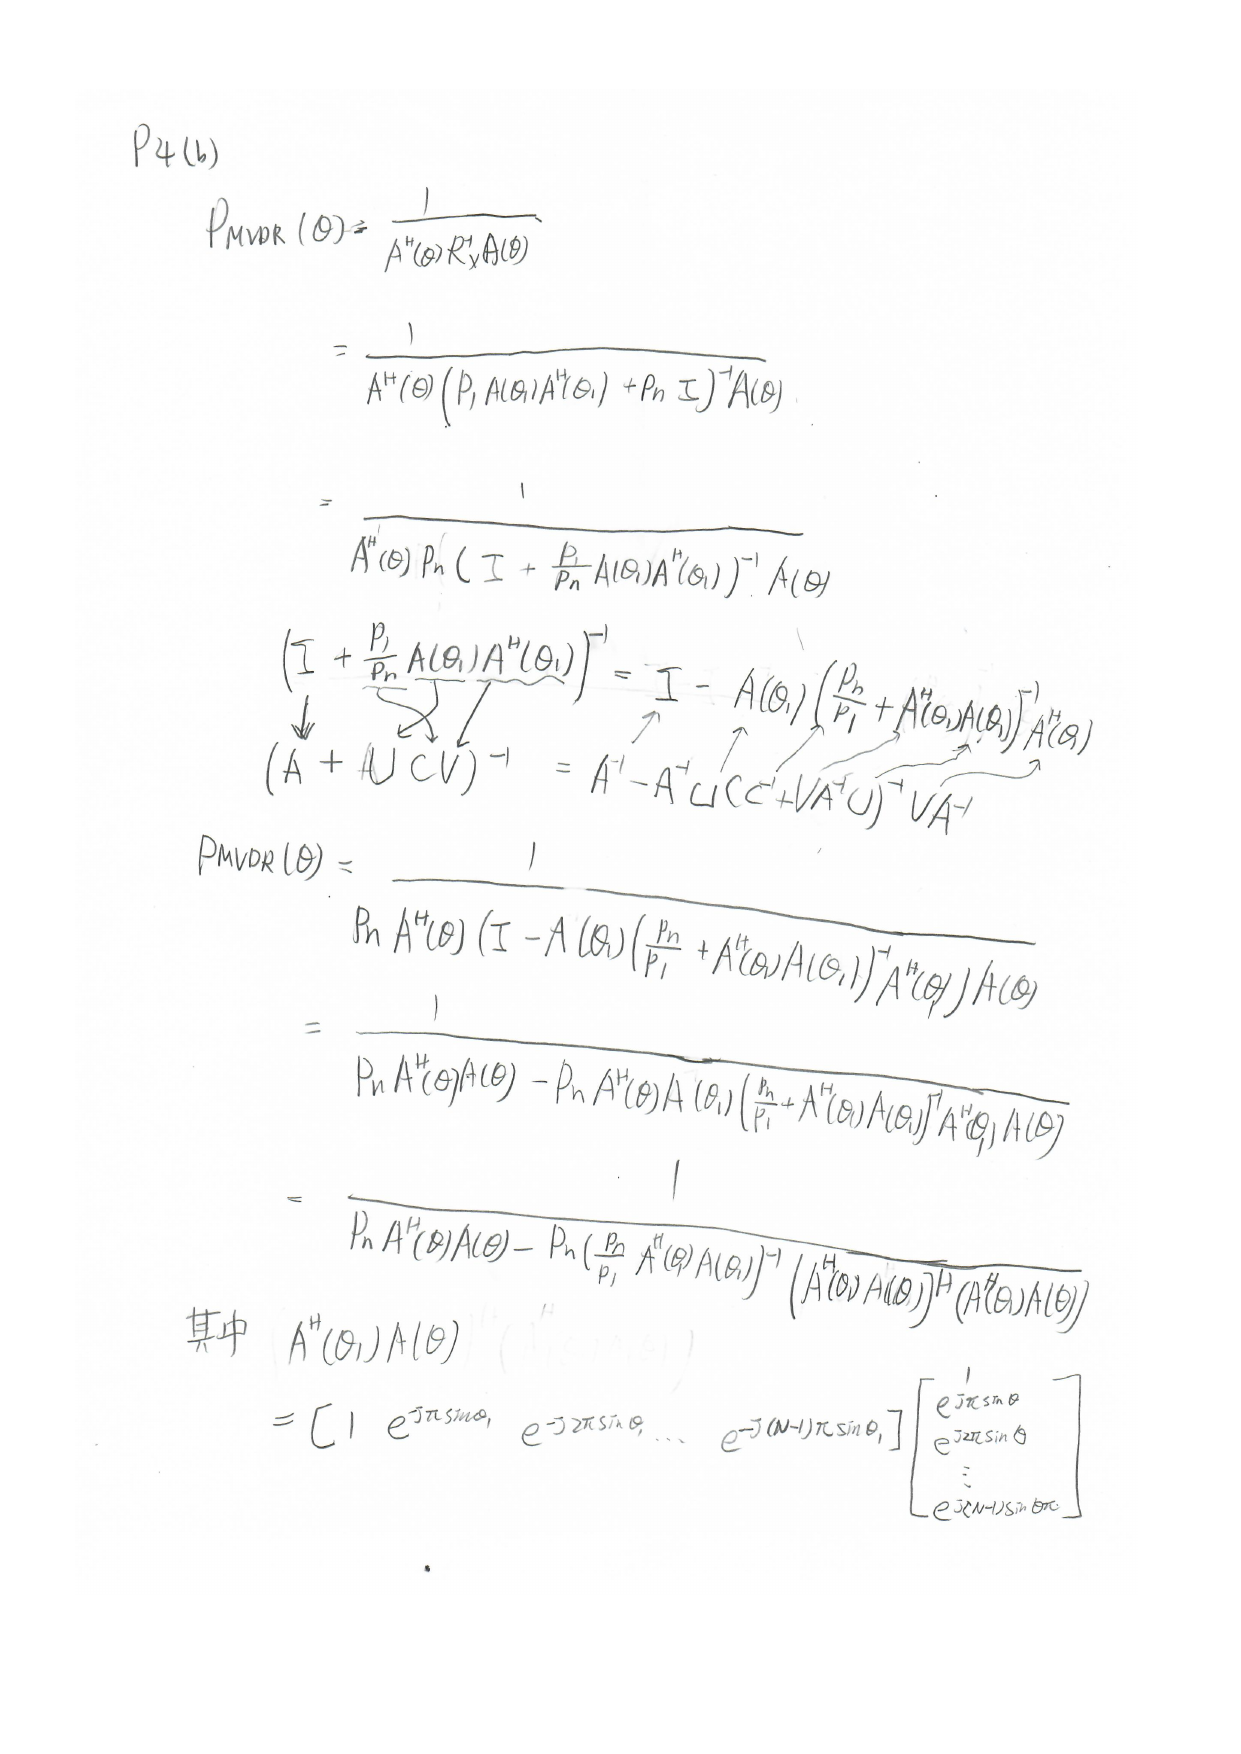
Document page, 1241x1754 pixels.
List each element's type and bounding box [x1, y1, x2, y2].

picture [75, 89, 1138, 1595]
